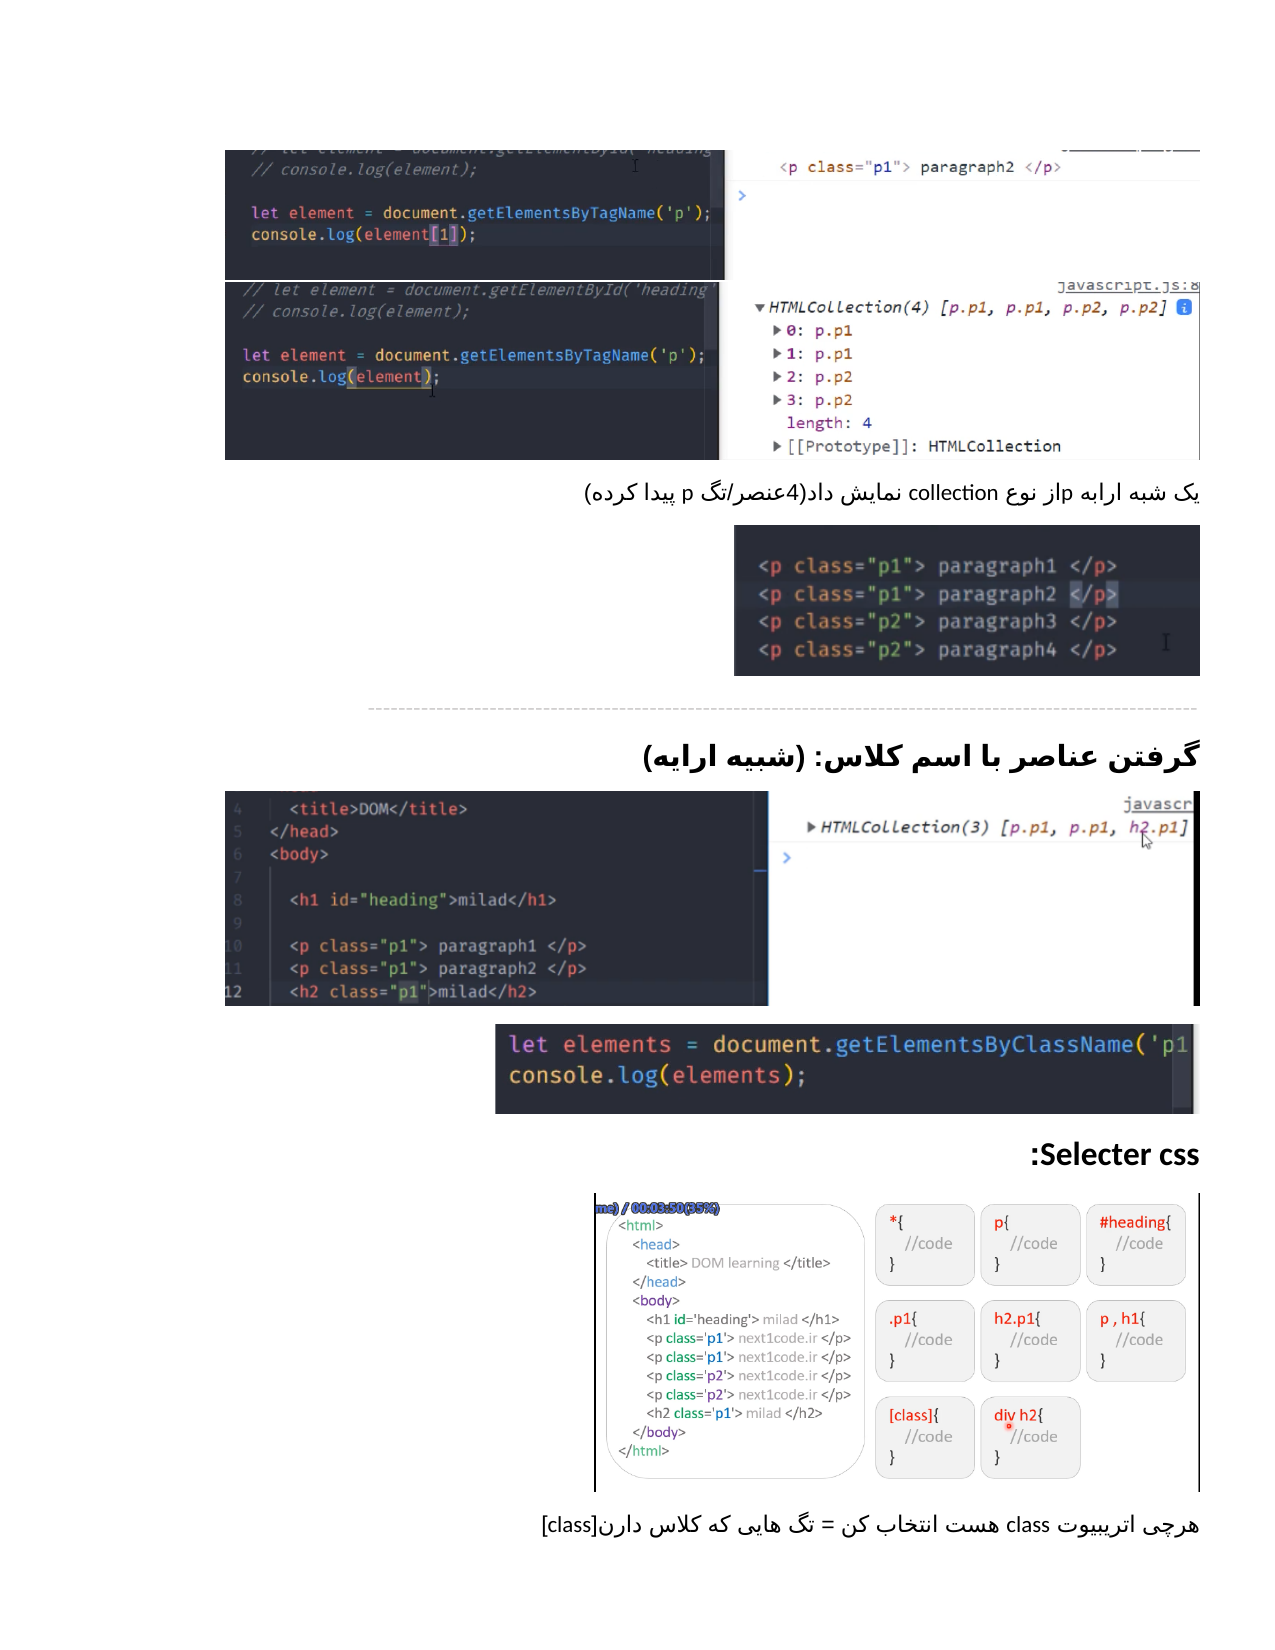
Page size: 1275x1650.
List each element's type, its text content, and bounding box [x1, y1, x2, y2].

picture [594, 1193, 1200, 1492]
text گرفتن عناصر با اسم کلاس: (شبیه ارایه) [75, 739, 1200, 773]
text یک شبه ارابه pاز نوع collection نمایش داد(4عنصر/تگ p پیدا کرده) [75, 478, 1200, 506]
text ------------------------------------------------------------------------------------------------------------- [75, 694, 1200, 720]
text هرچی اتریبیوت class هست انتخاب کن = تگ هایی که کلاس دارن[class] [75, 1511, 1200, 1539]
picture [225, 150, 1200, 280]
picture [495, 1024, 1200, 1114]
picture [225, 791, 1200, 1006]
picture [225, 282, 1200, 460]
text Selecter css: [75, 1133, 1200, 1173]
picture [734, 525, 1200, 676]
